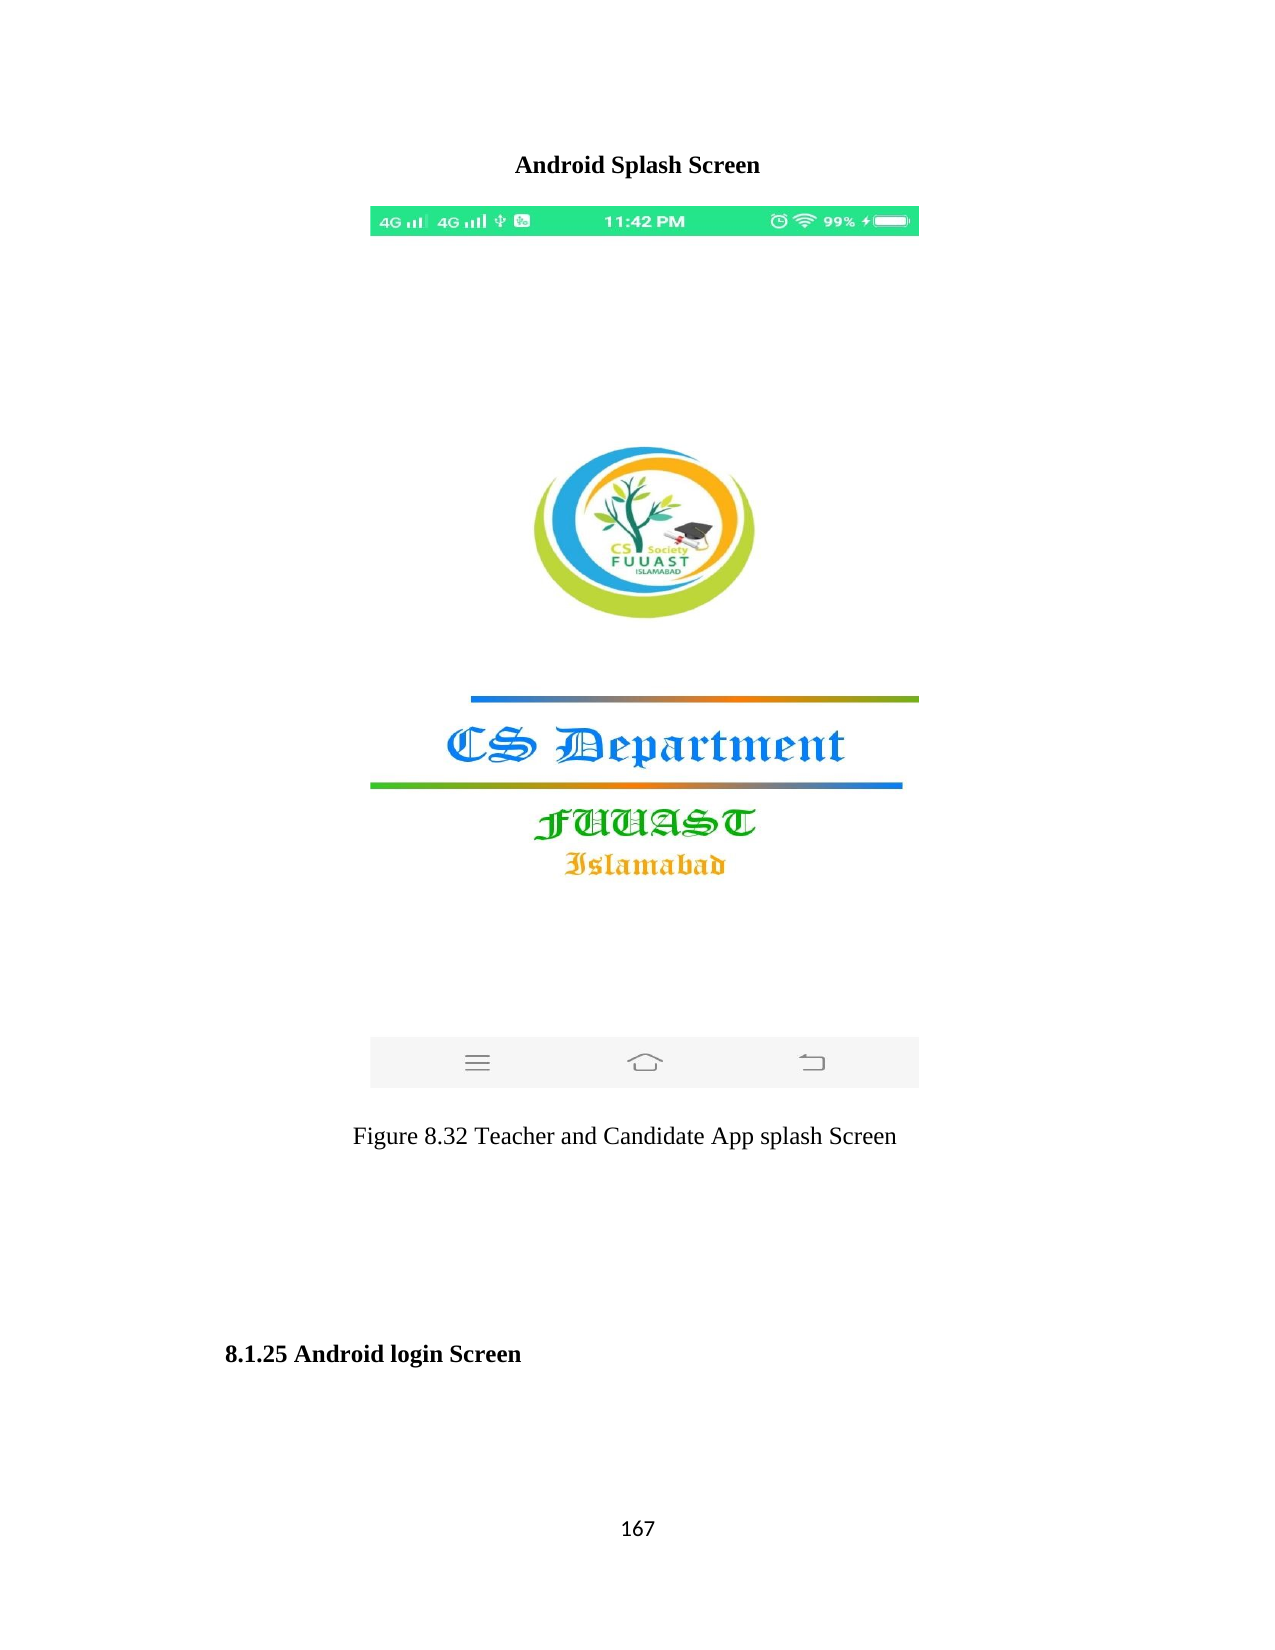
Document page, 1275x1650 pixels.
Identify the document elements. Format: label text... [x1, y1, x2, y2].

subtitle Android Splash Screen [514, 150, 1176, 179]
picture [370, 206, 919, 1088]
text Figure 8.32 Teacher and Candidate App splash Screen [116, 1121, 897, 1150]
text 8.1.25 Android login Screen [225, 1339, 1176, 1368]
